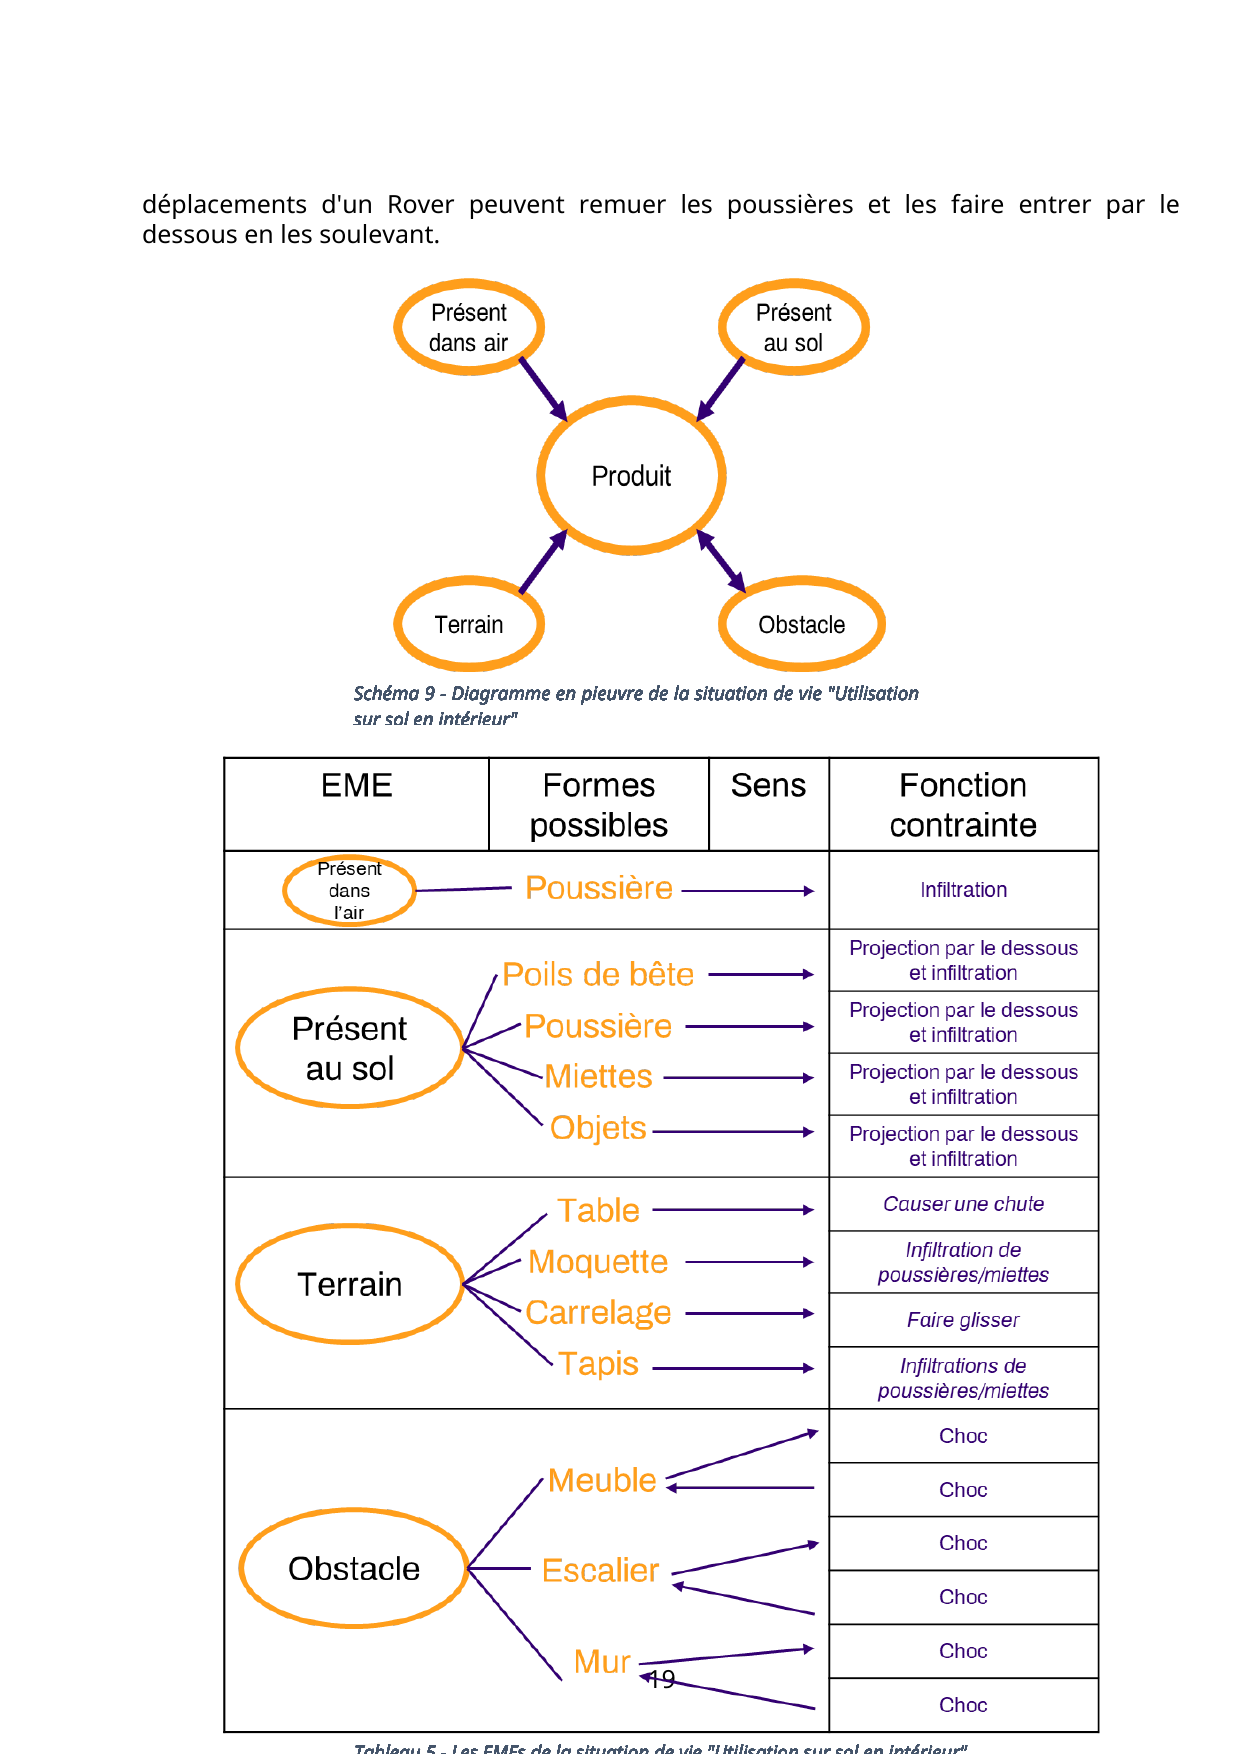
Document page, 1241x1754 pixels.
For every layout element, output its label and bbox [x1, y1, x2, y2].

picture [223, 752, 1100, 1734]
text [142, 191, 1181, 249]
picture [393, 278, 886, 672]
